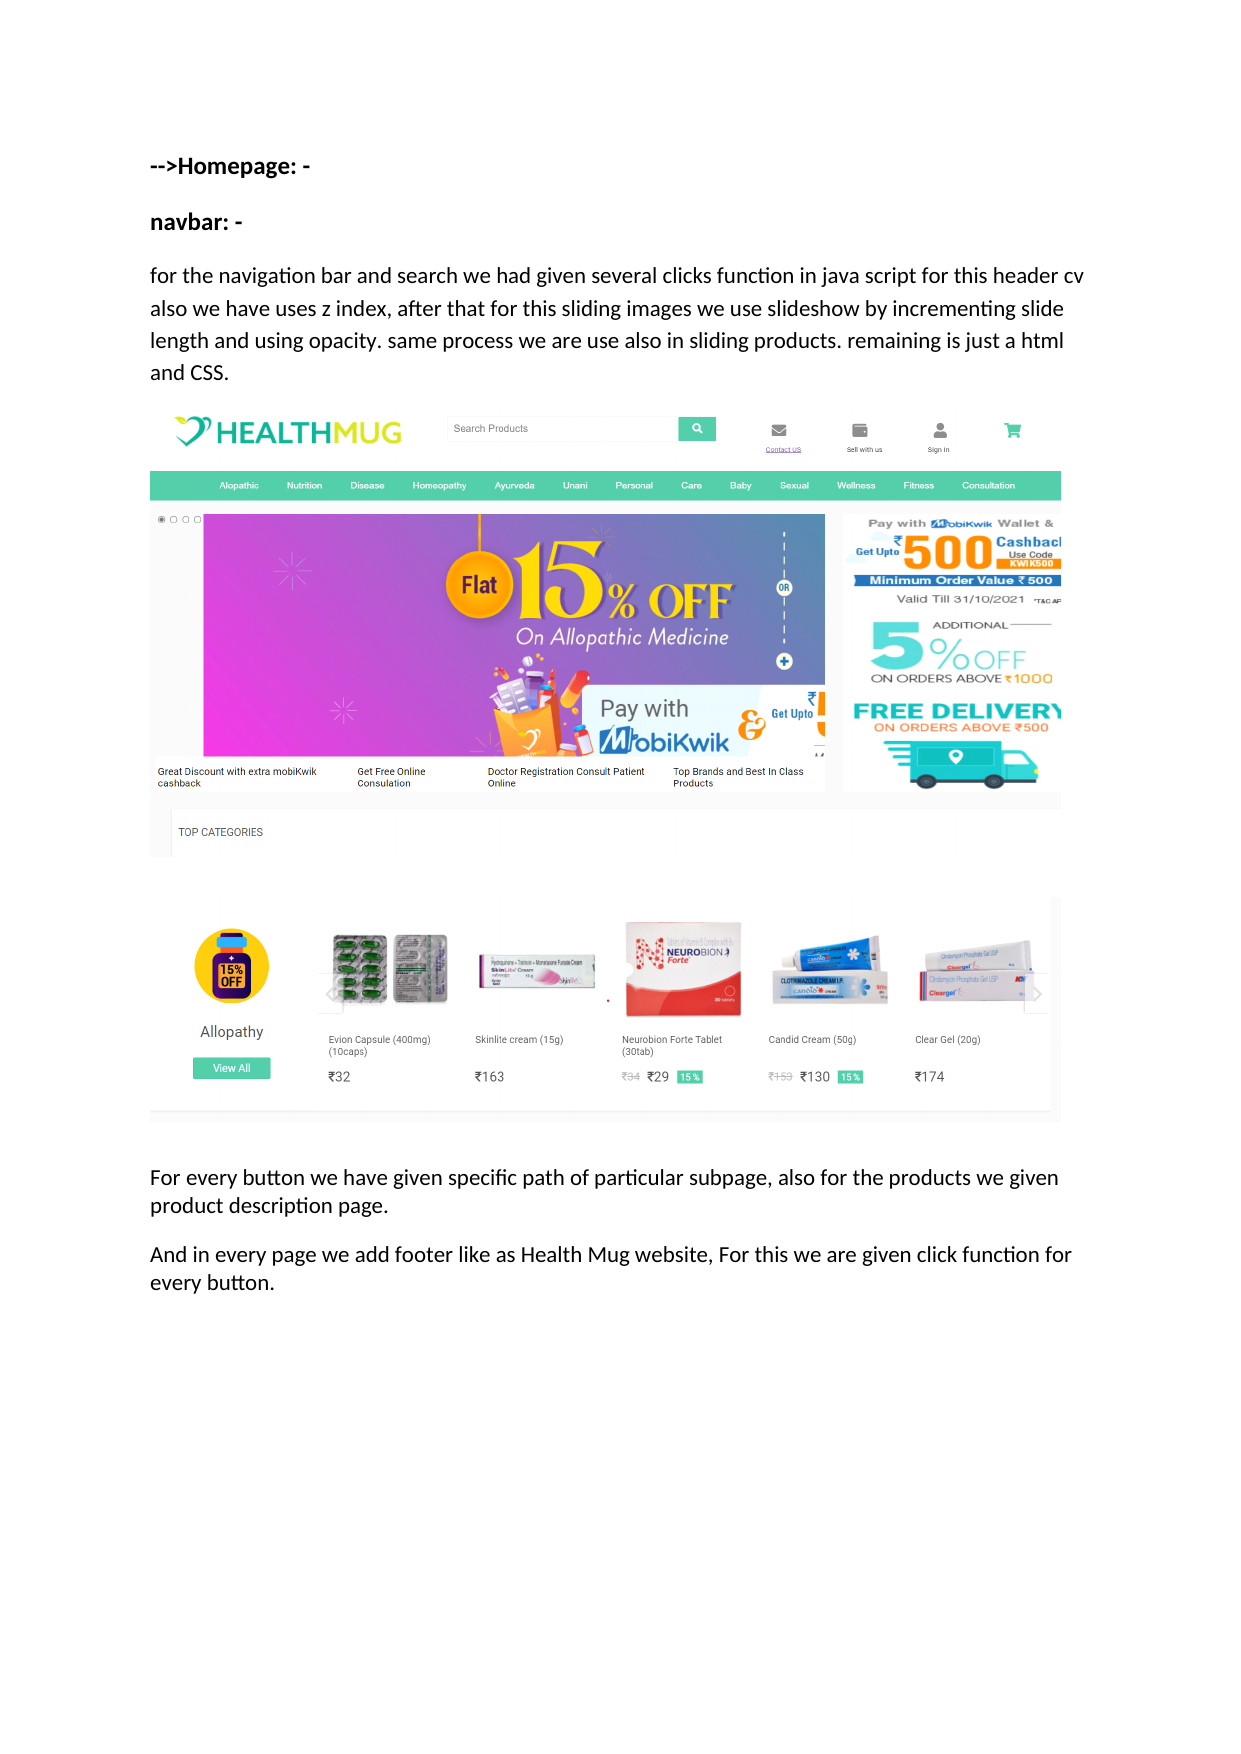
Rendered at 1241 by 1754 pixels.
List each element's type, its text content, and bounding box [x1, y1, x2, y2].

text navbar: - [150, 206, 1090, 236]
text for the navigation bar and search we had given several clicks function in java script for this header cv also we have uses z index, after that for this sliding images we use slideshow by incrementing slide length and using opacity. same process we are use also in sliding products. remaining is just a html and CSS. [150, 262, 1090, 386]
text For every button we have given specific path of particular subpage, also for the products we given product description page. [150, 1163, 1090, 1219]
picture [150, 897, 1062, 1122]
text And in every page we add footer like as Health Mug website, For this we are given click function for every button. [150, 1240, 1090, 1296]
text -->Homepage: - [150, 150, 1090, 181]
picture [150, 411, 1062, 857]
